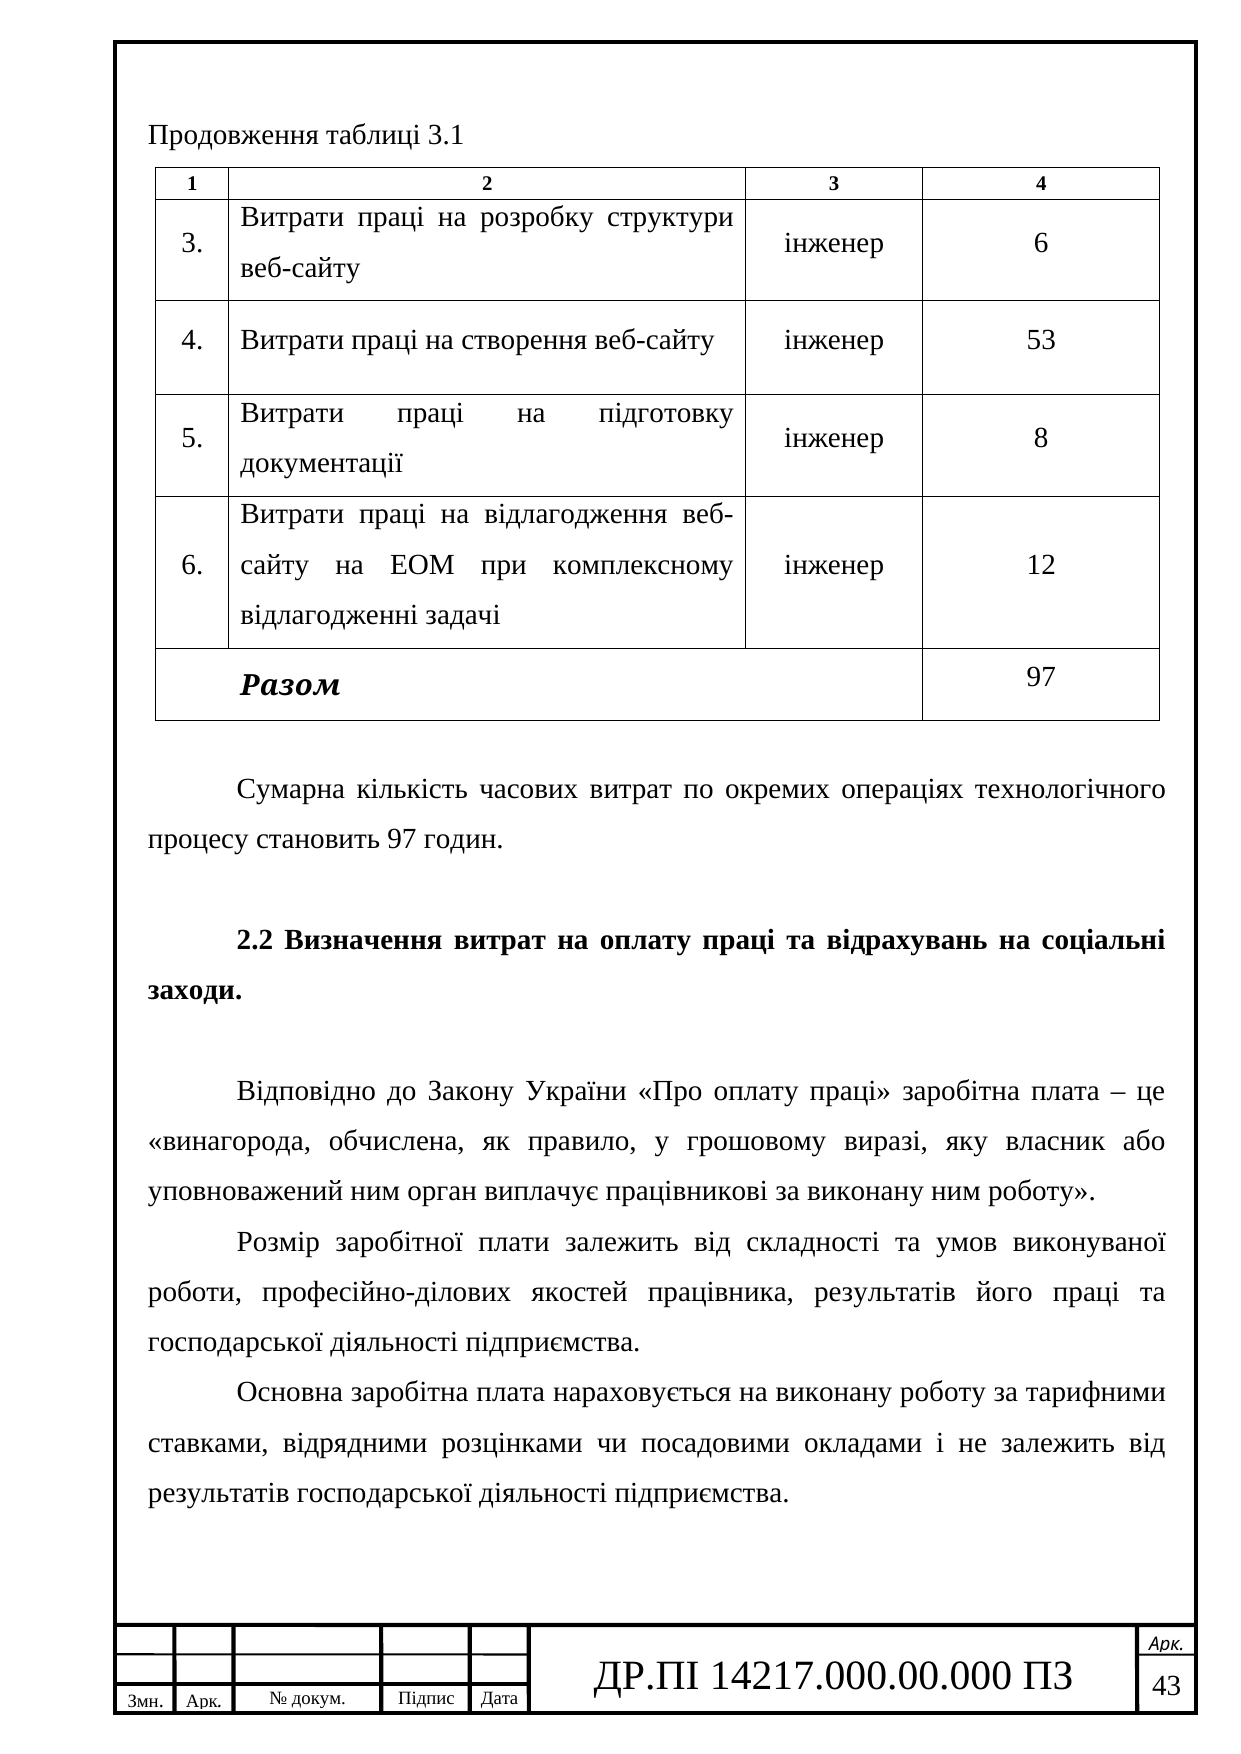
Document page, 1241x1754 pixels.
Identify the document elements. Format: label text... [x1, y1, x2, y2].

text Відповідно до Закону України «Про оплату праці» заробітна плата – це «винагорода, обчислена, як правило, у грошовому виразі, яку власник або уповноважений ним орган виплачує працівникові за виконану ним роботу». [148, 1073, 1167, 1207]
table_header 2 [229, 168, 745, 198]
table_cell Витрати праці на відлагодження веб-сайту на ЕОМ при комплексному відлагодженні задачі [229, 497, 745, 647]
text Основна заробітна плата нараховується на виконану роботу за тарифними ставками, відрядними розцінками чи посадовими окладами і не залежить від результатів господарської діяльності підприємства. [148, 1374, 1167, 1509]
table_cell інженер [746, 200, 922, 300]
table_cell інженер [746, 497, 922, 647]
table_cell 6 [923, 200, 1159, 300]
table_cell 8 [923, 395, 1159, 496]
table_cell Разом [156, 649, 922, 719]
table_cell Витрати праці на розробку структури веб-сайту [229, 200, 745, 300]
table_cell 6. [156, 497, 228, 647]
subtitle 2.2 Визначення витрат на оплату праці та відрахувань на соціальні заходи. [148, 922, 1167, 1006]
table_header 1 [156, 168, 228, 198]
table_cell інженер [746, 301, 922, 394]
table_cell 53 [923, 301, 1159, 394]
table_cell інженер [746, 395, 922, 496]
table_header 4 [923, 168, 1159, 198]
table_header 3 [746, 168, 922, 198]
text Розмір заробітної плати залежить від складності та умов виконуваної роботи, професійно-ділових якостей працівника, результатів його праці та господарської діяльності підприємства. [148, 1224, 1167, 1358]
text Продовження таблиці 3.1 [148, 117, 1167, 150]
table_cell 97 [923, 649, 1159, 719]
table_cell 3. [156, 200, 228, 300]
text Сумарна кількість часових витрат по окремих операціях технологічного процесу становить 97 годин. [148, 771, 1167, 855]
table_cell 5. [156, 395, 228, 496]
table_cell 4. [156, 301, 228, 394]
table_cell Витрати праці на створення веб-сайту [229, 301, 745, 394]
table_cell 12 [923, 497, 1159, 647]
table_cell Витрати праці на підготовку документації [229, 395, 745, 496]
